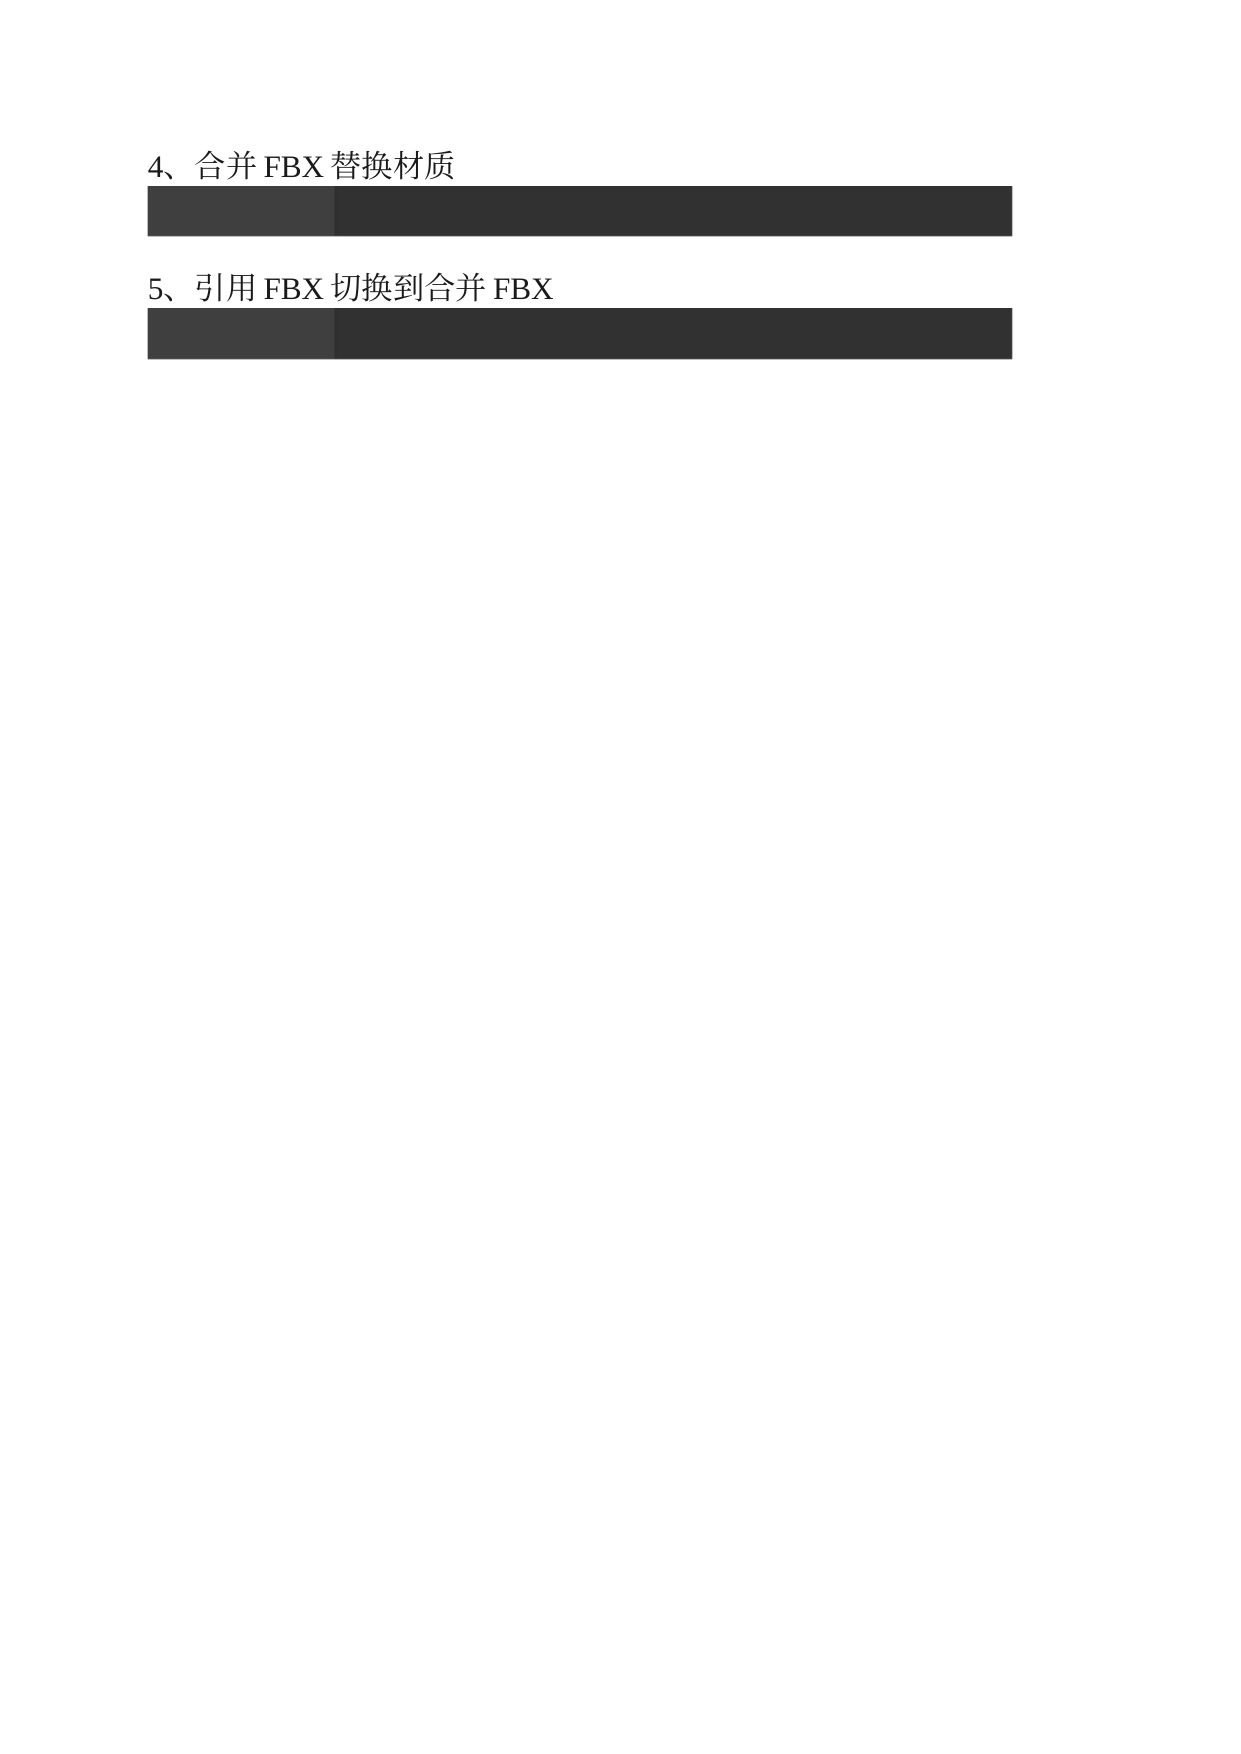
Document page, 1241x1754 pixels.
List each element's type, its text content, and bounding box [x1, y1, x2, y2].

picture [147, 186, 1014, 238]
subtitle 5、引用FBX切换到合并FBX [148, 264, 1093, 309]
picture [147, 308, 1014, 361]
subtitle 4、合并FBX替换材质 [148, 142, 1093, 187]
